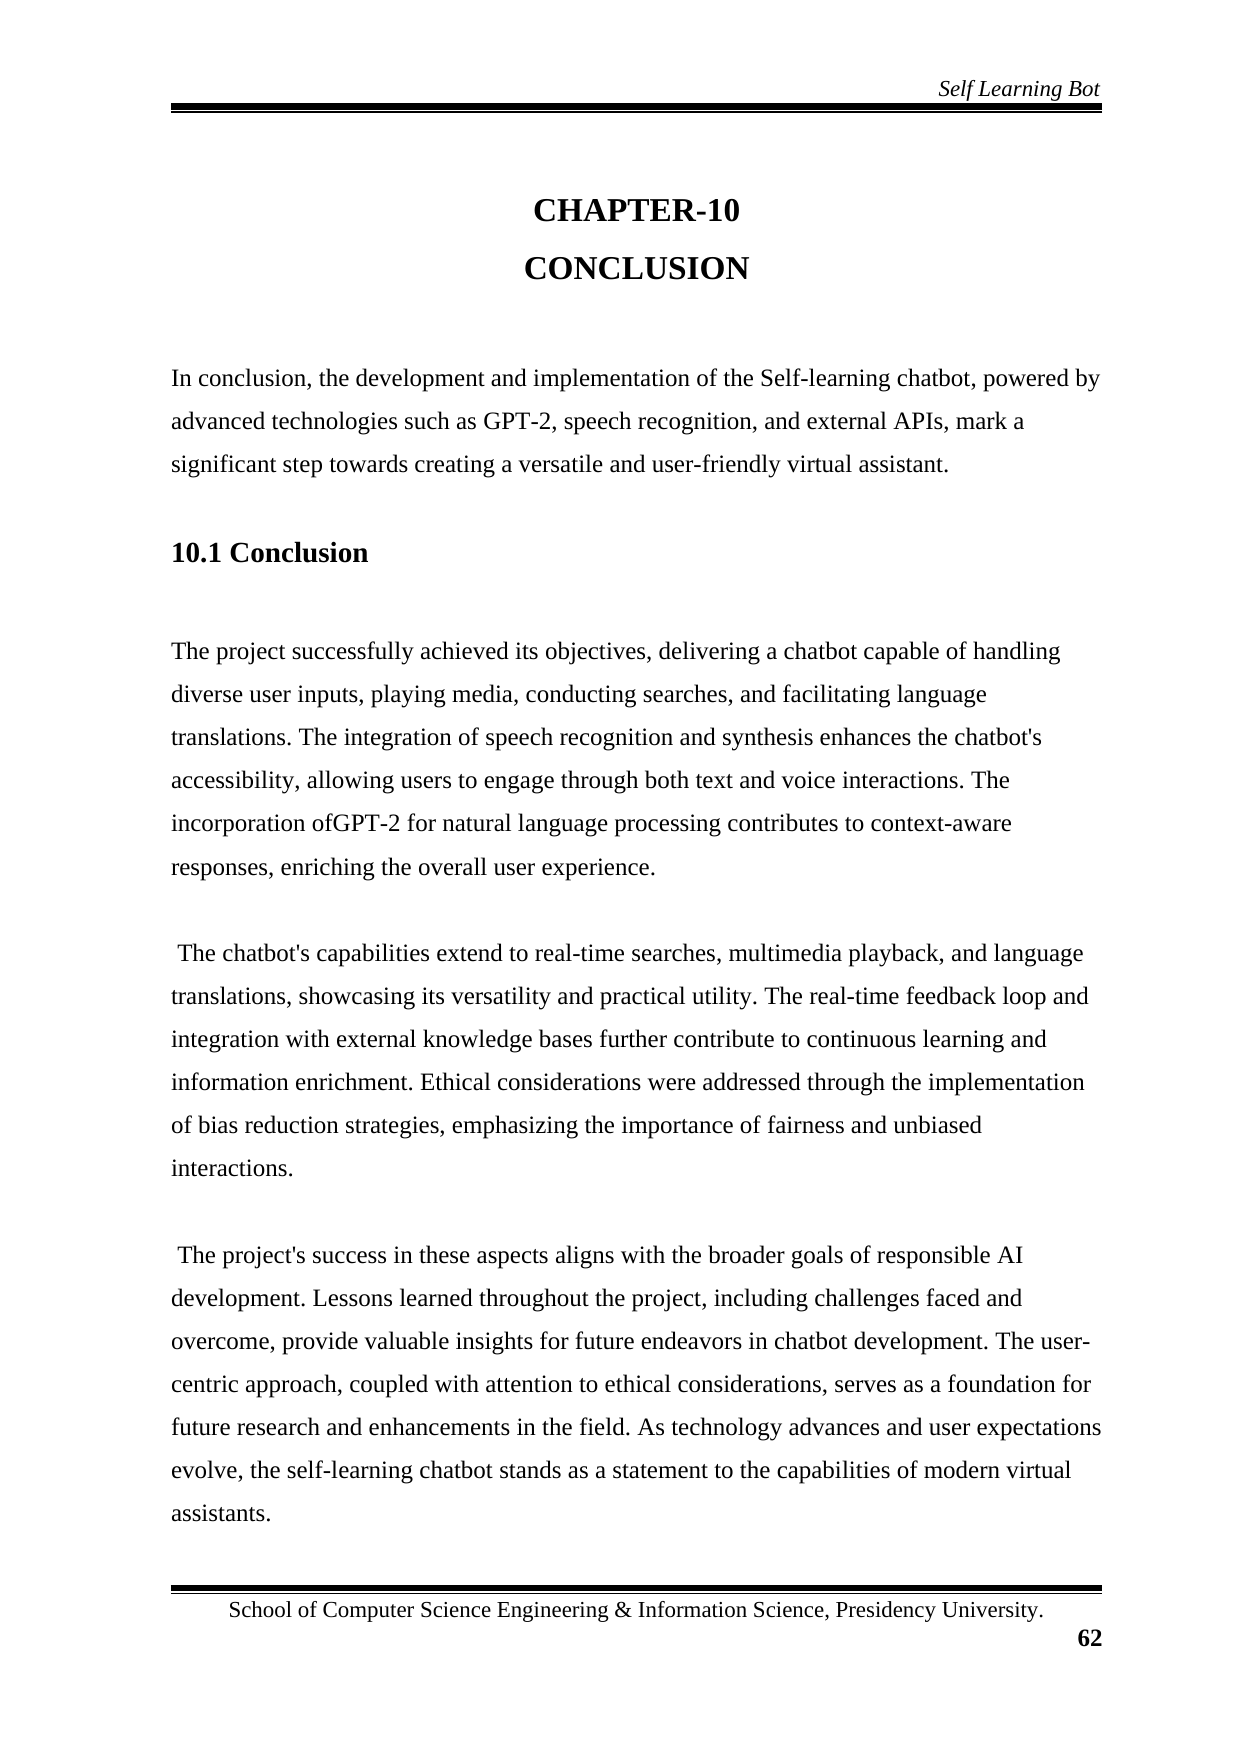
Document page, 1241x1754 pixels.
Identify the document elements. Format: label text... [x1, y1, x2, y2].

text 10.1 Conclusion [171, 535, 1102, 569]
text CONCLUSION [171, 248, 1102, 286]
text The project's success in these aspects aligns with the broader goals of responsible AI development. Lessons learned throughout the project, including challenges faced and overcome, provide valuable insights for future endeavors in chatbot development. The user-centric approach, coupled with attention to ethical considerations, serves as a foundation for future research and enhancements in the field. As technology advances and user expectations evolve, the self-learning chatbot stands as a statement to the capabilities of modern virtual assistants. [171, 1240, 1102, 1527]
text In conclusion, the development and implementation of the Self-learning chatbot, powered by advanced technologies such as GPT-2, speech recognition, and external APIs, mark a significant step towards creating a versatile and user-friendly virtual assistant. [171, 363, 1102, 478]
text The project successfully achieved its objectives, delivering a chatbot capable of handling diverse user inputs, playing media, conducting searches, and facilitating language translations. The integration of speech recognition and synthesis enhances the chatbot's accessibility, allowing users to engage through both text and voice interactions. The incorporation ofGPT-2 for natural language processing contributes to context-aware responses, enriching the overall user experience. [171, 636, 1102, 880]
text CHAPTER-10 [171, 190, 1102, 229]
text The chatbot's capabilities extend to real-time searches, multimedia playback, and language translations, showcasing its versatility and practical utility. The real-time feedback loop and integration with external knowledge bases further contribute to continuous learning and information enrichment. Ethical considerations were addressed through the implementation of bias reduction strategies, emphasizing the importance of fairness and unbiased interactions. [171, 938, 1102, 1182]
